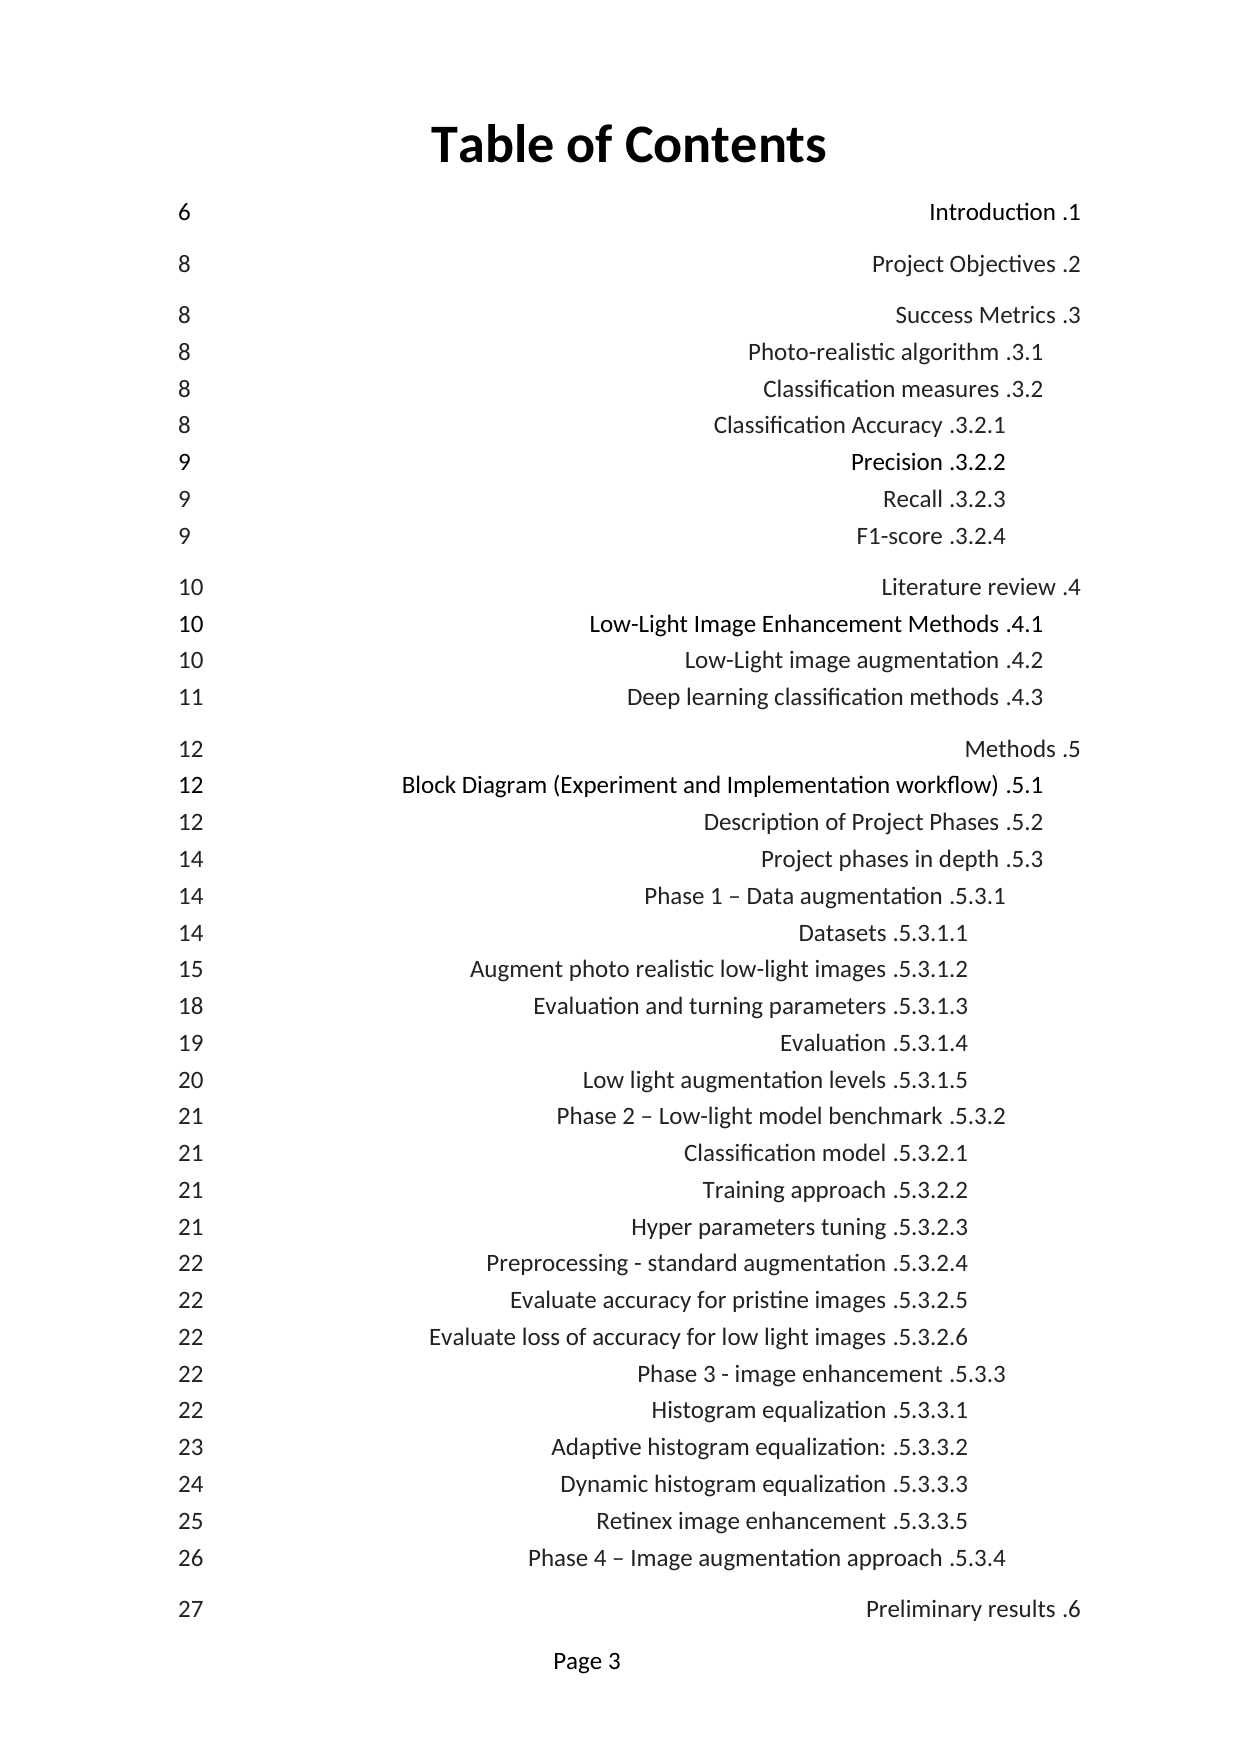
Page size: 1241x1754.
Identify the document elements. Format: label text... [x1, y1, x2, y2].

text Table of Contents [178, 110, 1081, 176]
